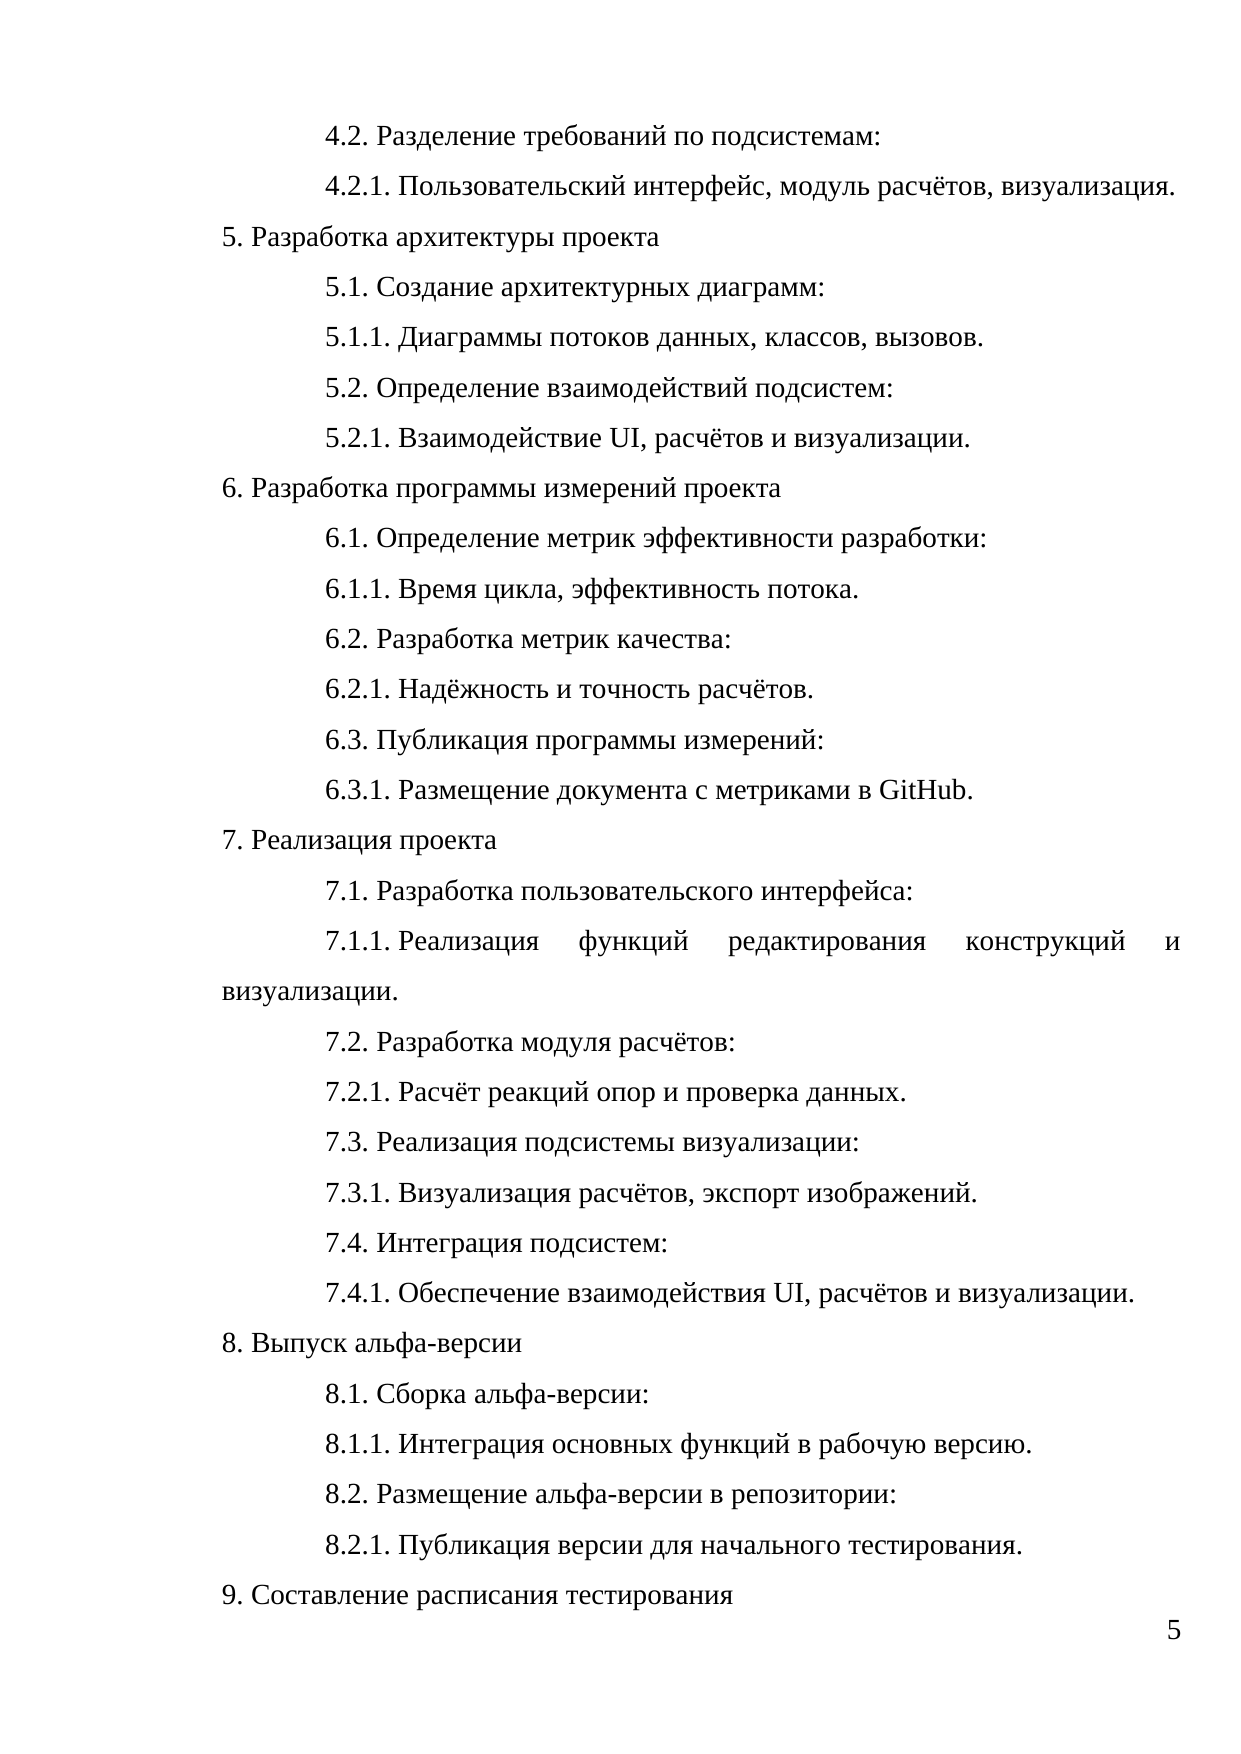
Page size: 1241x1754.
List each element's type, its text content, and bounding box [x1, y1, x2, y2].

list Взаимодействие UI, расчётов и визуализации. [222, 420, 1181, 453]
list Определение метрик эффективности разработки: [222, 521, 1181, 554]
list Надёжность и точность расчётов. [222, 672, 1181, 705]
list Интеграция основных функций в рабочую версию. [222, 1426, 1181, 1460]
list Расчёт реакций опор и проверка данных. [222, 1074, 1181, 1108]
list Реализация проекта [148, 822, 1181, 856]
list Сборка альфа-версии: [222, 1376, 1181, 1409]
list Реализация подсистемы визуализации: [222, 1124, 1181, 1158]
list Публикация версии для начального тестирования. [222, 1527, 1181, 1560]
list Интеграция подсистем: [222, 1225, 1181, 1258]
list Определение взаимодействий подсистем: [222, 370, 1181, 403]
list Создание архитектурных диаграмм: [222, 269, 1181, 303]
list Разделение требований по подсистемам: [222, 118, 1181, 152]
list Визуализация расчётов, экспорт изображений. [222, 1175, 1181, 1208]
list Составление расписания тестирования [148, 1577, 1181, 1611]
list Публикация программы измерений: [222, 722, 1181, 755]
list Обеспечение взаимодействия UI, расчётов и визуализации. [222, 1275, 1181, 1309]
list Диаграммы потоков данных, классов, вызовов. [222, 319, 1181, 353]
list Размещение документа с метриками в GitHub. [222, 772, 1181, 806]
list Время цикла, эффективность потока. [222, 571, 1181, 604]
list Размещение альфа-версии в репозитории: [222, 1477, 1181, 1510]
list Разработка архитектуры проекта [148, 219, 1181, 252]
list Пользовательский интерфейс, модуль расчётов, визуализация. [222, 168, 1181, 202]
list Разработка программы измерений проекта [148, 470, 1181, 504]
list Разработка модуля расчётов: [222, 1024, 1181, 1057]
list Реализация функций редактирования конструкций и визуализации. [222, 923, 1181, 1007]
list Выпуск альфа-версии [148, 1326, 1181, 1359]
list Разработка пользовательского интерфейса: [222, 873, 1181, 906]
list Разработка метрик качества: [222, 621, 1181, 655]
